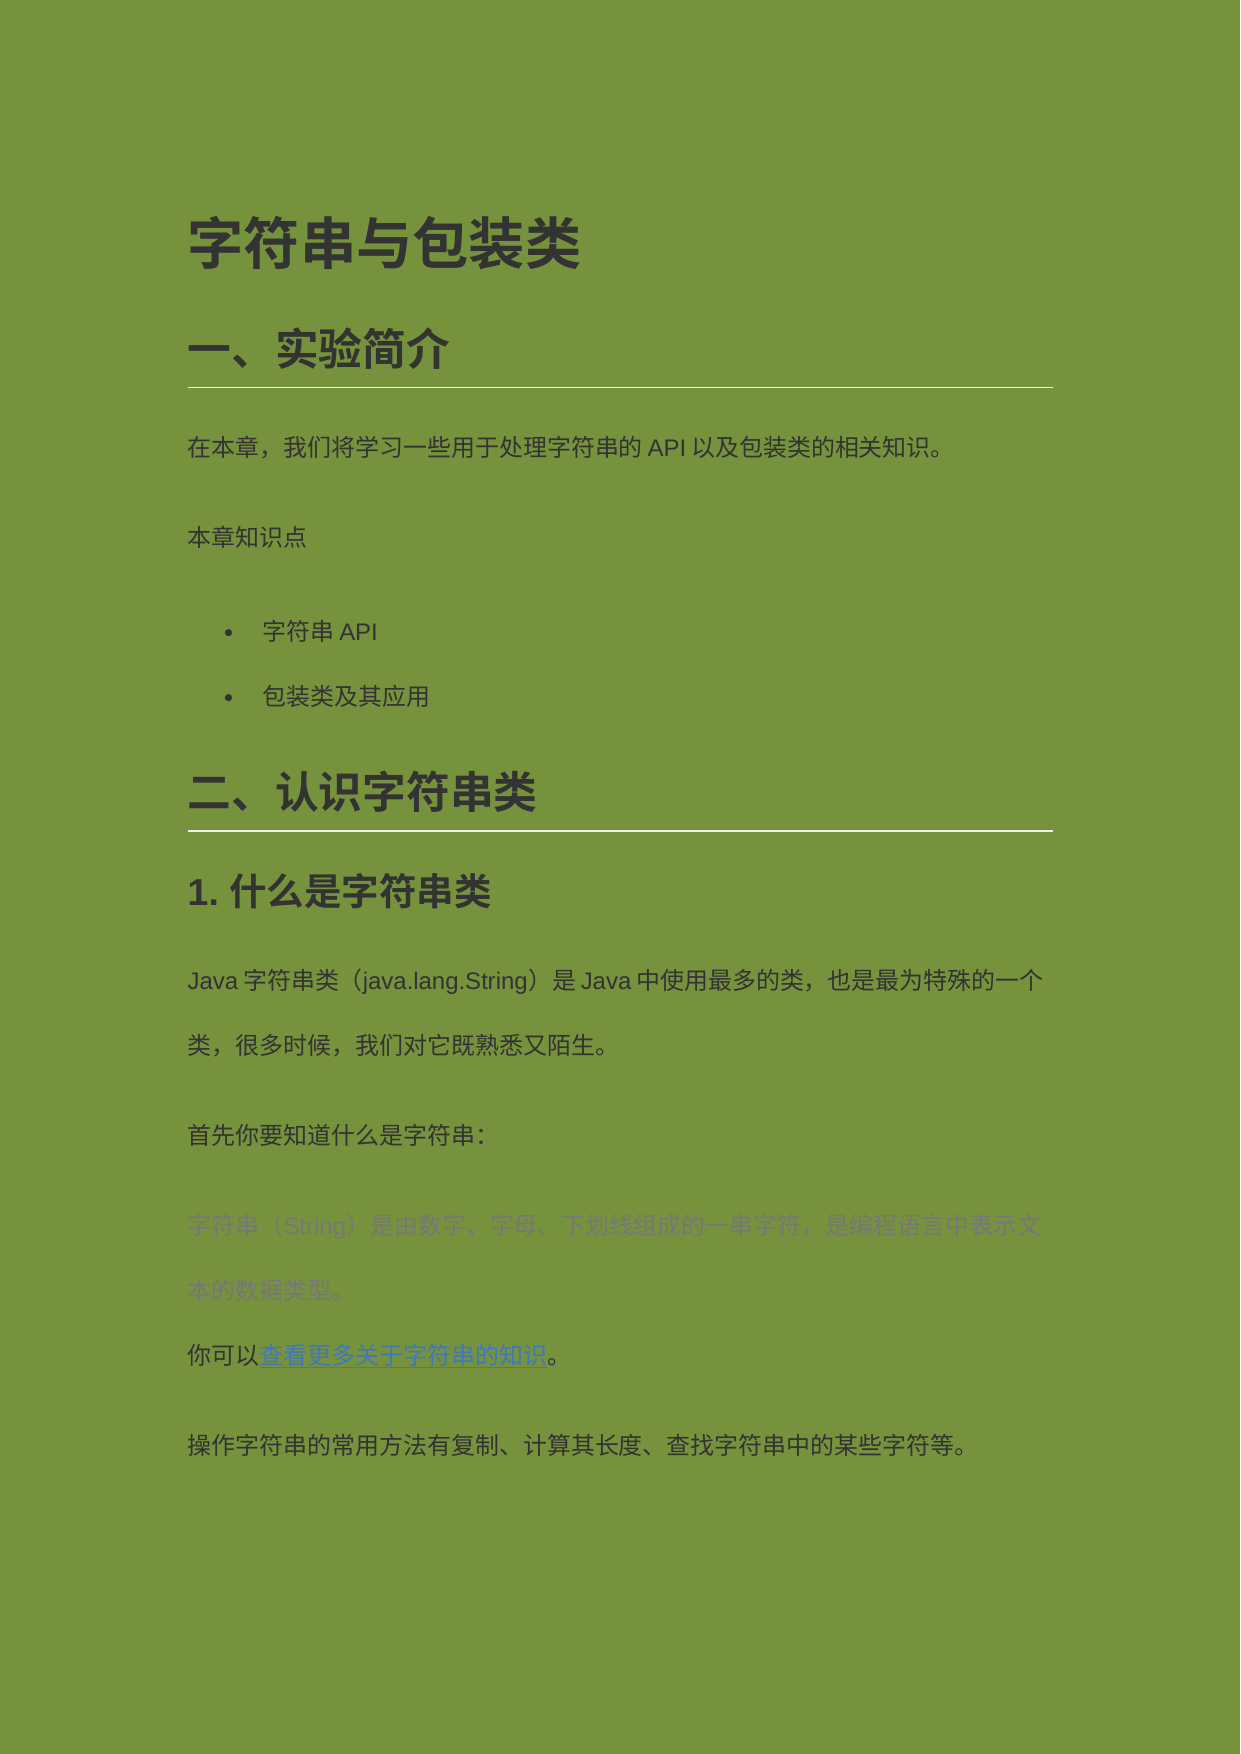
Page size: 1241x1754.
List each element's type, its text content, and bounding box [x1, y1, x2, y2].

text 字符串（String）是由数字、字母、下划线组成的一串字符，是编程语言中表示文本的数据类型。 [187, 1192, 1053, 1322]
subtitle 1. 什么是字符串类 [187, 857, 1053, 922]
text 首先你要知道什么是字符串： [187, 1102, 1053, 1167]
text Java字符串类（java.lang.String）是Java中使用最多的类，也是最为特殊的一个类，很多时候，我们对它既熟悉又陌生。 [187, 947, 1053, 1077]
subtitle 一、实验简介 [187, 314, 1053, 388]
text 操作字符串的常用方法有复制、计算其长度、查找字符串中的某些字符等。 [187, 1412, 1053, 1477]
list 包装类及其应用 [225, 663, 1053, 728]
subtitle 字符串与包装类 [187, 191, 1053, 289]
subtitle 二、认识字符串类 [187, 757, 1053, 832]
text 本章知识点 [187, 503, 1053, 568]
list 字符串API [225, 598, 1053, 663]
text 在本章，我们将学习一些用于处理字符串的API以及包装类的相关知识。 [187, 413, 1053, 478]
text 你可以查看更多关于字符串的知识。 [187, 1322, 1053, 1387]
